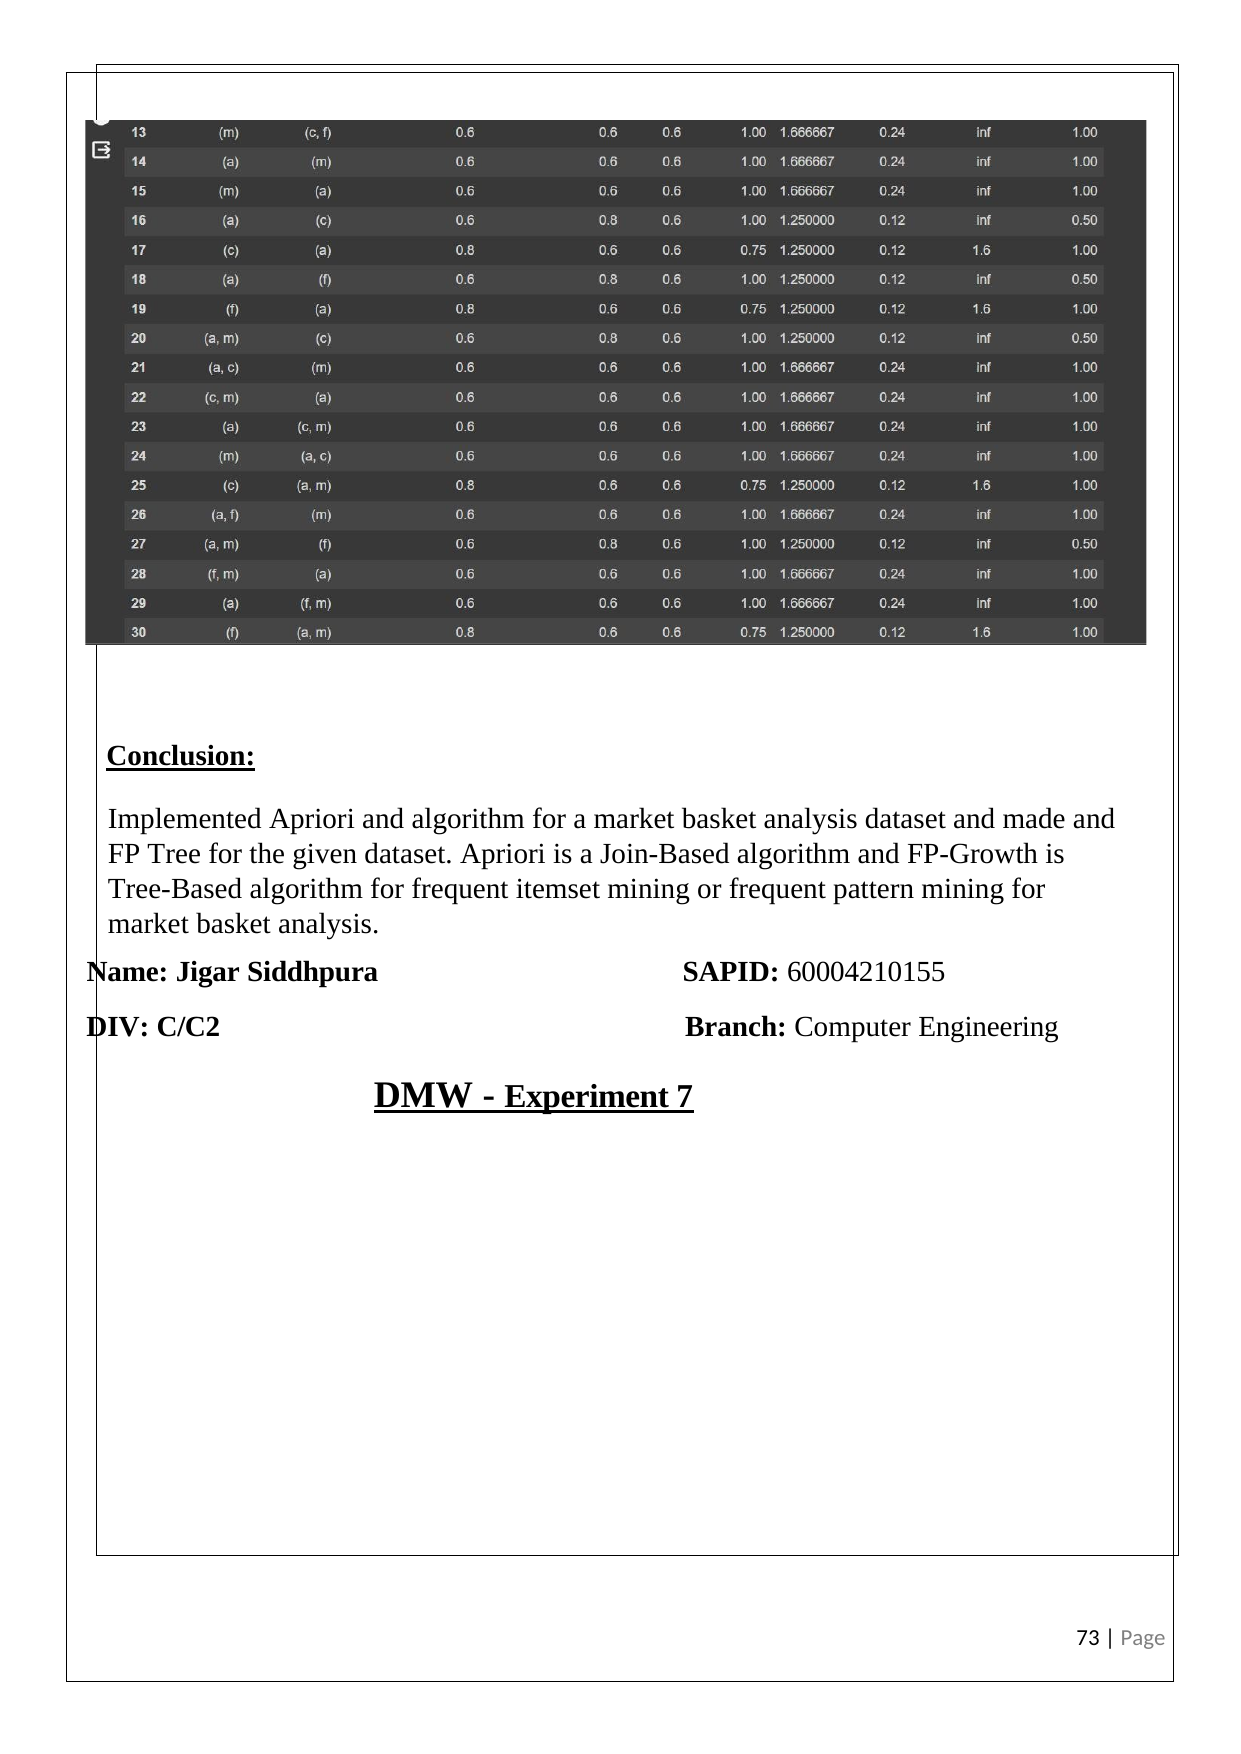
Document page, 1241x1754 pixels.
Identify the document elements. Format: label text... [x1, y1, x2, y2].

text DMW - Experiment 7 [374, 1072, 1165, 1116]
text Name: Jigar Siddhpura SAPID: 60004210155 [75, 954, 1165, 988]
picture [85, 120, 1147, 645]
text DIV: C/C2 Branch: Computer Engineering [86, 1009, 1165, 1043]
text Implemented Apriori and algorithm for a market basket analysis dataset and made and FP Tree for the given dataset. Apriori is a Join-Based algorithm and FP-Growth is Tree-Based algorithm for frequent itemset mining or frequent pattern mining for market basket analysis. [108, 801, 1119, 940]
text Conclusion: [106, 738, 1165, 772]
